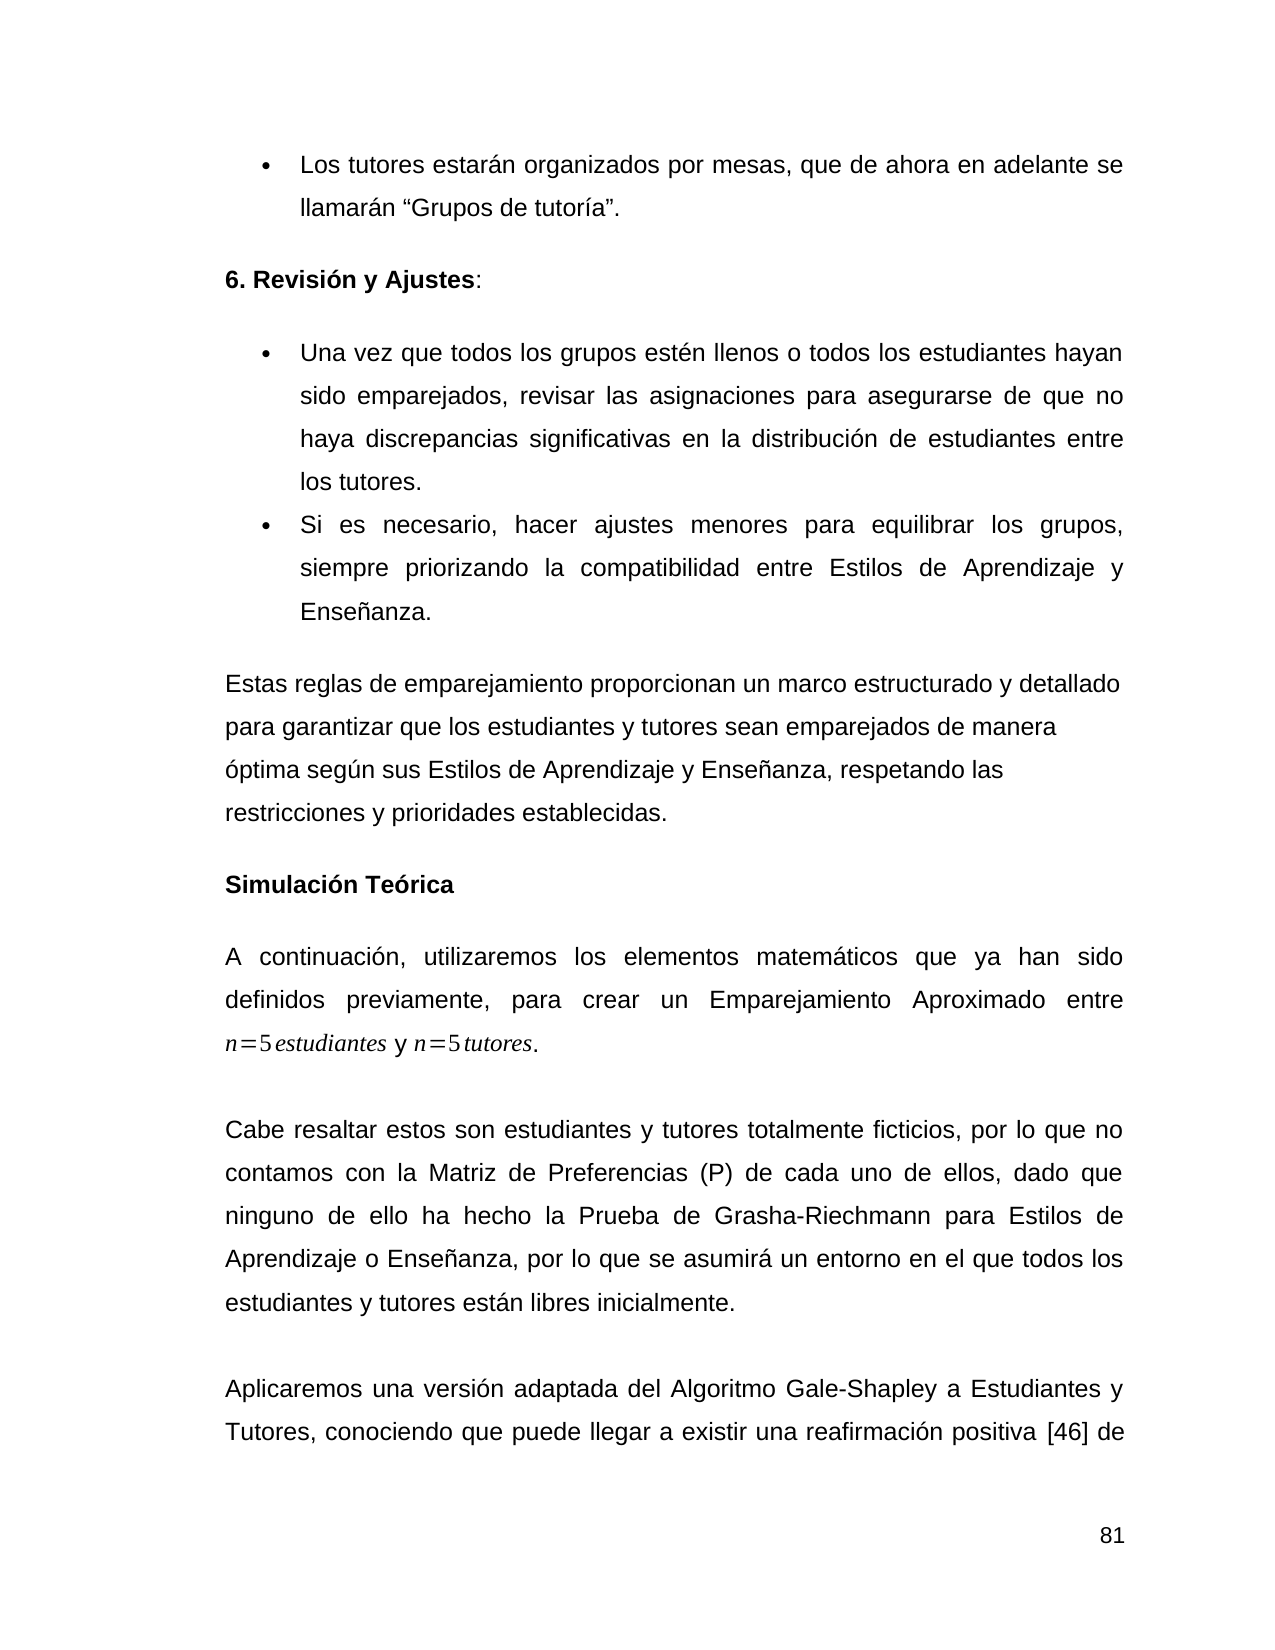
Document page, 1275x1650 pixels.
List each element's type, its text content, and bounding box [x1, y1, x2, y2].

subtitle Simulación Teórica [225, 870, 1125, 899]
list Los tutores estarán organizados por mesas, que de ahora en adelante se llamarán “Grupos de tutoría”. [262, 150, 1125, 222]
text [225, 1374, 1125, 1446]
list Una vez que todos los grupos estén llenos o todos los estudiantes hayan sido emparejados, revisar las asignaciones para asegurarse de que no haya discrepancias significativas en la distribución de estudiantes entre los tutores. [262, 338, 1125, 496]
text 6. Revisión y Ajustes: [225, 265, 1125, 294]
list Si es necesario, hacer ajustes menores para equilibrar los grupos, siempre priorizando la compatibilidad entre Estilos de Aprendizaje y Enseñanza. [262, 510, 1125, 625]
text Estas reglas de emparejamiento proporcionan un marco estructurado y detallado para garantizar que los estudiantes y tutores sean emparejados de manera óptima según sus Estilos de Aprendizaje y Enseñanza, respetando las restricciones y prioridades establecidas. [225, 669, 1125, 827]
text A continuación, utilizaremos los elementos matemáticos que ya han sido definidos previamente, para crear un Emparejamiento Aproximado entre y . [225, 942, 1125, 1058]
text Cabe resaltar estos son estudiantes y tutores totalmente ficticios, por lo que no contamos con la Matriz de Preferencias (P) de cada uno de ellos, dado que ninguno de ello ha hecho la Prueba de Grasha-Riechmann para Estilos de Aprendizaje o Enseñanza, por lo que se asumirá un entorno en el que todos los estudiantes y tutores están libres inicialmente. [225, 1115, 1125, 1316]
